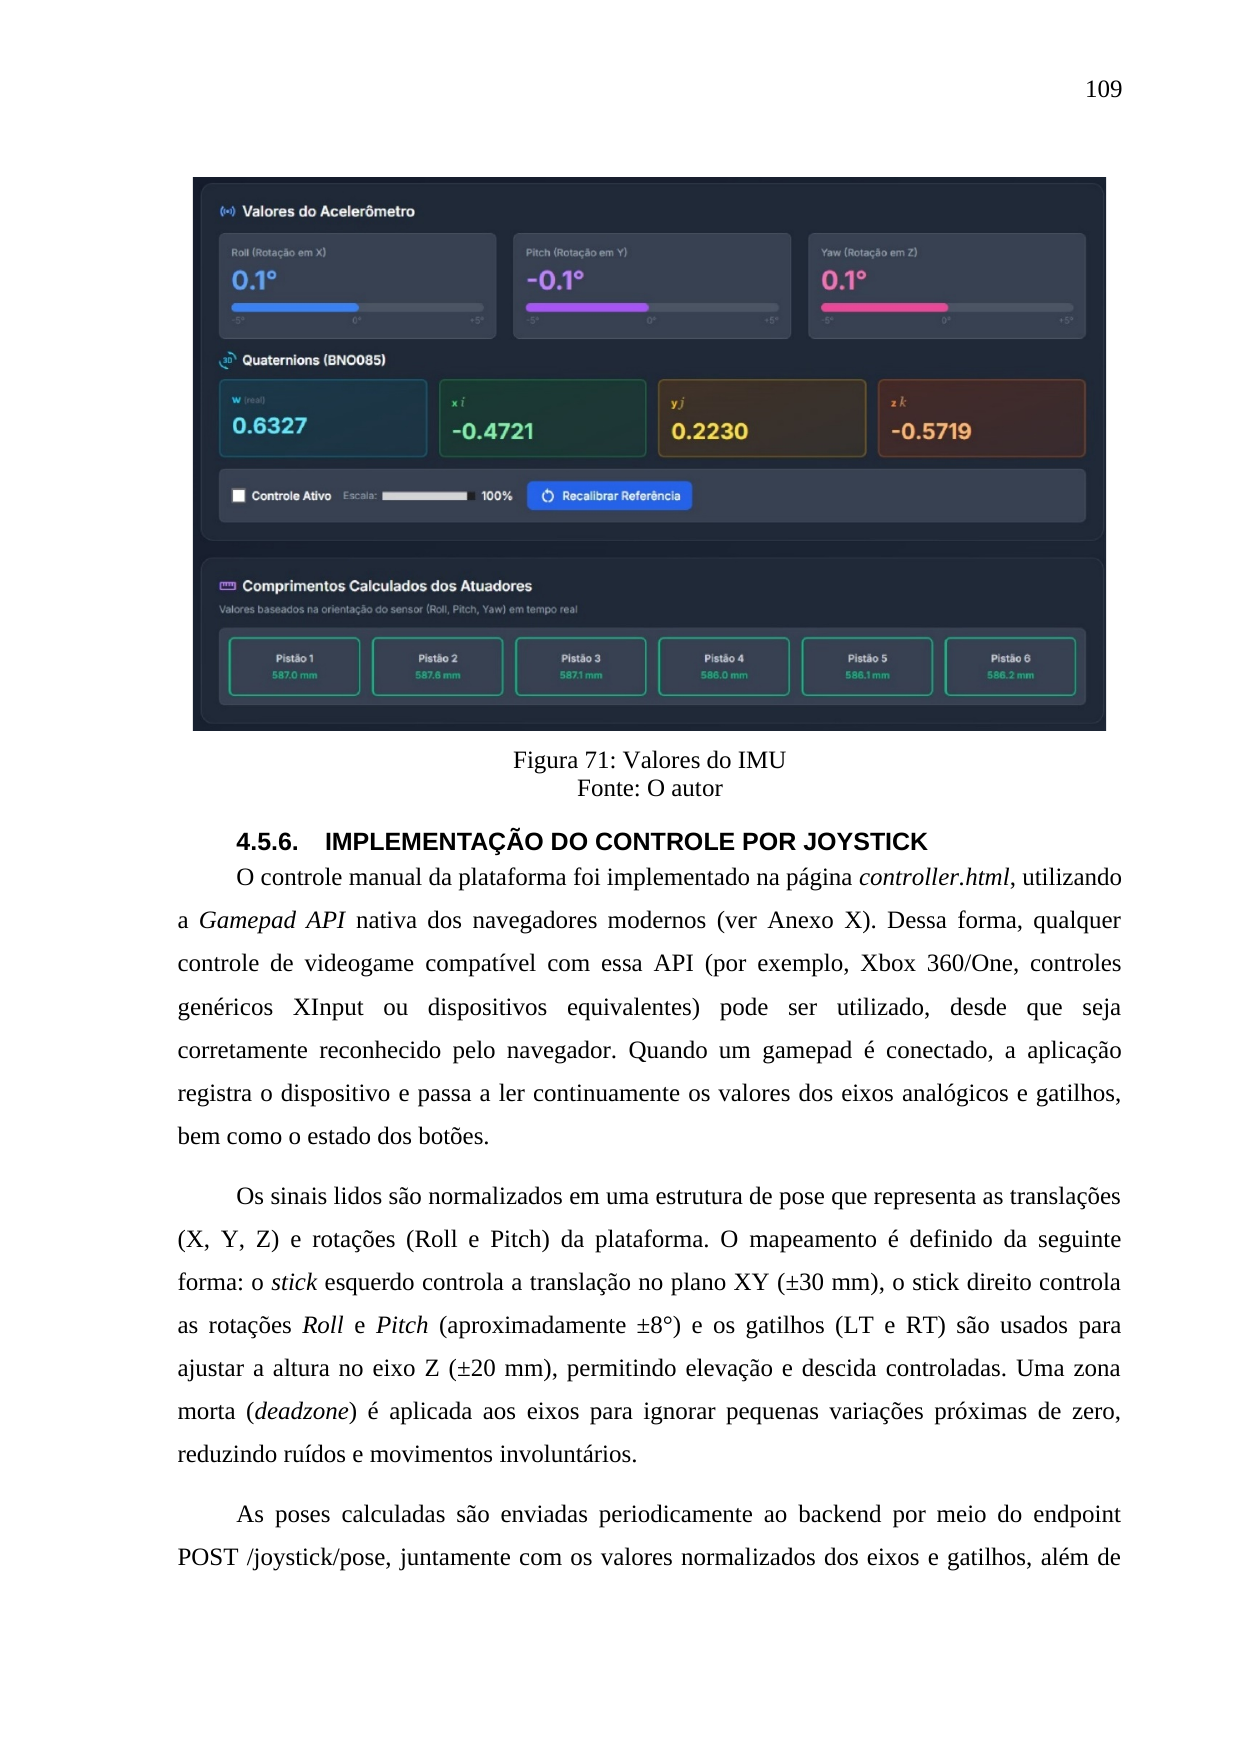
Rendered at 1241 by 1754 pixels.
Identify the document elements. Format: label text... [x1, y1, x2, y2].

picture [192, 177, 1107, 731]
text Figura 71: Valores do IMU [177, 745, 1122, 773]
text Os sinais lidos são normalizados em uma estrutura de pose que representa as translações (X, Y, Z) e rotações (Roll e Pitch) da plataforma. O mapeamento é definido da seguinte forma: o stick esquerdo controla a translação no plano XY (±30 mm), o stick direito controla as rotações Roll e Pitch (aproximadamente ±8°) e os gatilhos (LT e RT) são usados para ajustar a altura no eixo Z (±20 mm), permitindo elevação e descida controladas. Uma zona morta (deadzone) é aplicada aos eixos para ignorar pequenas variações próximas de zero, reduzindo ruídos e movimentos involuntários. [177, 1181, 1122, 1468]
text Implementação do Controle por Joystick [236, 827, 1122, 856]
text O controle manual da plataforma foi implementado na página controller.html, utilizando a Gamepad API nativa dos navegadores modernos (ver Anexo X). Dessa forma, qualquer controle de videogame compatível com essa API (por exemplo, Xbox 360/One, controles genéricos XInput ou dispositivos equivalentes) pode ser utilizado, desde que seja corretamente reconhecido pelo navegador. Quando um gamepad é conectado, a aplicação registra o dispositivo e passa a ler continuamente os valores dos eixos analógicos e gatilhos, bem como o estado dos botões. [177, 862, 1122, 1150]
text Fonte: O autor [177, 773, 1122, 802]
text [177, 1499, 1122, 1571]
